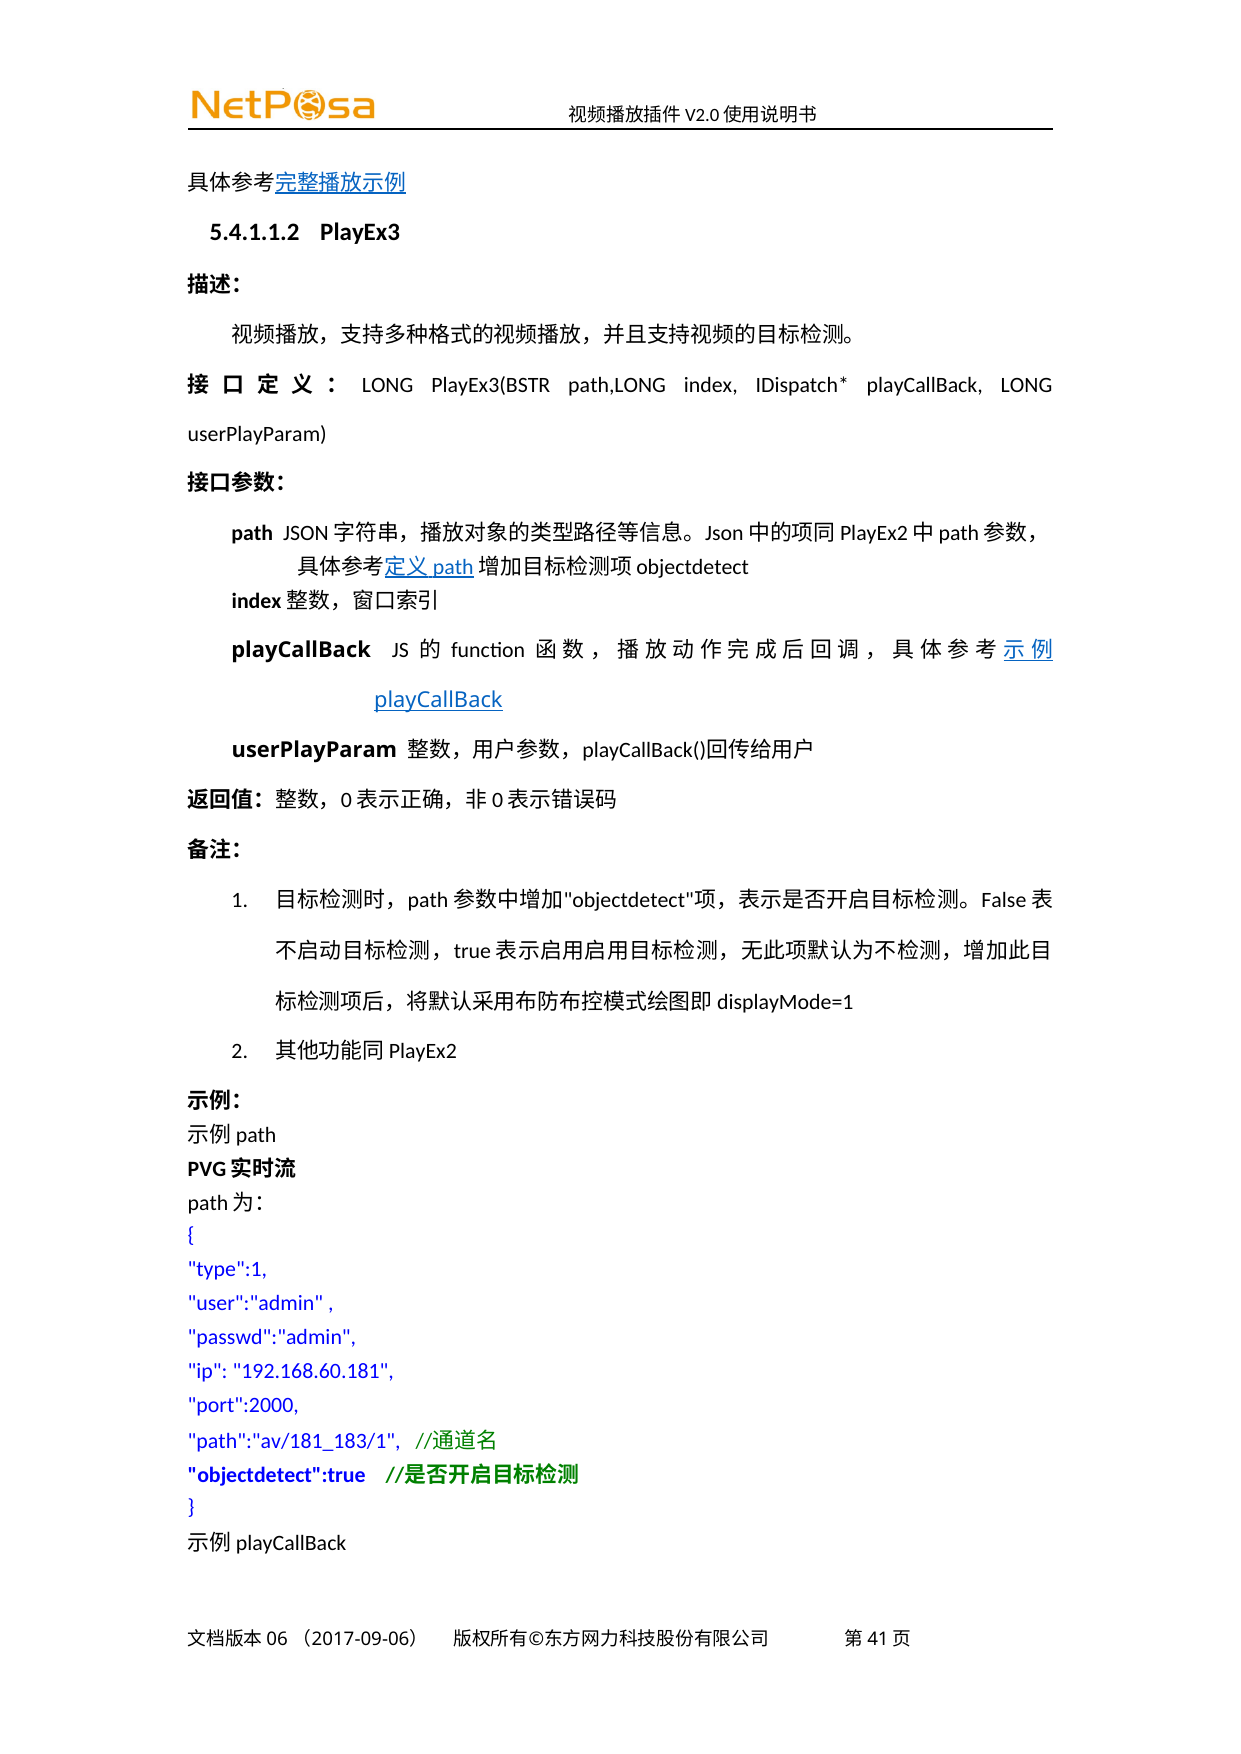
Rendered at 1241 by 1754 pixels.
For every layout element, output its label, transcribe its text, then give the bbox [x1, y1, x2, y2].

list 其他功能同PlayEx2 [231, 1032, 1053, 1066]
text path为： [187, 1184, 1053, 1218]
text 示例playCallBack [187, 1523, 1053, 1557]
text playCallBack JS的function函数，播放动作完成后回调，具体参考示例playCallBack [231, 631, 1053, 716]
text 备注： [187, 831, 1053, 865]
text path JSON字符串，播放对象的类型路径等信息。Json中的项同PlayEx2中path参数，具体参考定义path 增加目标检测项objectdetect [231, 514, 1053, 582]
text { [187, 1218, 1053, 1252]
text "port":2000, [187, 1388, 1053, 1422]
text "type":1, [187, 1252, 1053, 1286]
text "path":"av/181_183/1", //通道名 [187, 1422, 1053, 1456]
text 返回值：整数，0表示正确，非0表示错误码 [187, 781, 1053, 815]
text "ip": "192.168.60.181", [187, 1354, 1053, 1388]
picture [187, 88, 378, 121]
text } [187, 1489, 1053, 1523]
text "objectdetect":true //是否开启目标检测 [187, 1456, 1053, 1489]
text 具体参考完整播放示例 [187, 164, 1053, 198]
text 示例path [187, 1116, 1053, 1150]
text PVG实时流 [187, 1150, 1053, 1184]
text userPlayParam 整数，用户参数，playCallBack()回传给用户 [187, 731, 1053, 765]
text "user":"admin" , [187, 1286, 1053, 1320]
list 目标检测时，path参数中增加"objectdetect"项，表示是否开启目标检测。False表不启动目标检测，true表示启用启用目标检测，无此项默认为不检测，增加此目标检测项后，将默认采用布防布控模式绘图即displayMode=1 [231, 881, 1053, 1016]
text 接口参数： [187, 464, 1053, 498]
subtitle PlayEx3 [209, 214, 1031, 248]
text 描述： [187, 266, 1053, 300]
text index 整数，窗口索引 [187, 582, 1053, 616]
text 接口定义：LONG PlayEx3(BSTR path,LONG index, IDispatch* playCallBack, LONG userPlayParam) [187, 366, 1053, 451]
text 示例： [187, 1082, 1053, 1116]
text 视频播放，支持多种格式的视频播放，并且支持视频的目标检测。 [187, 316, 1053, 350]
text "passwd":"admin", [187, 1320, 1053, 1354]
